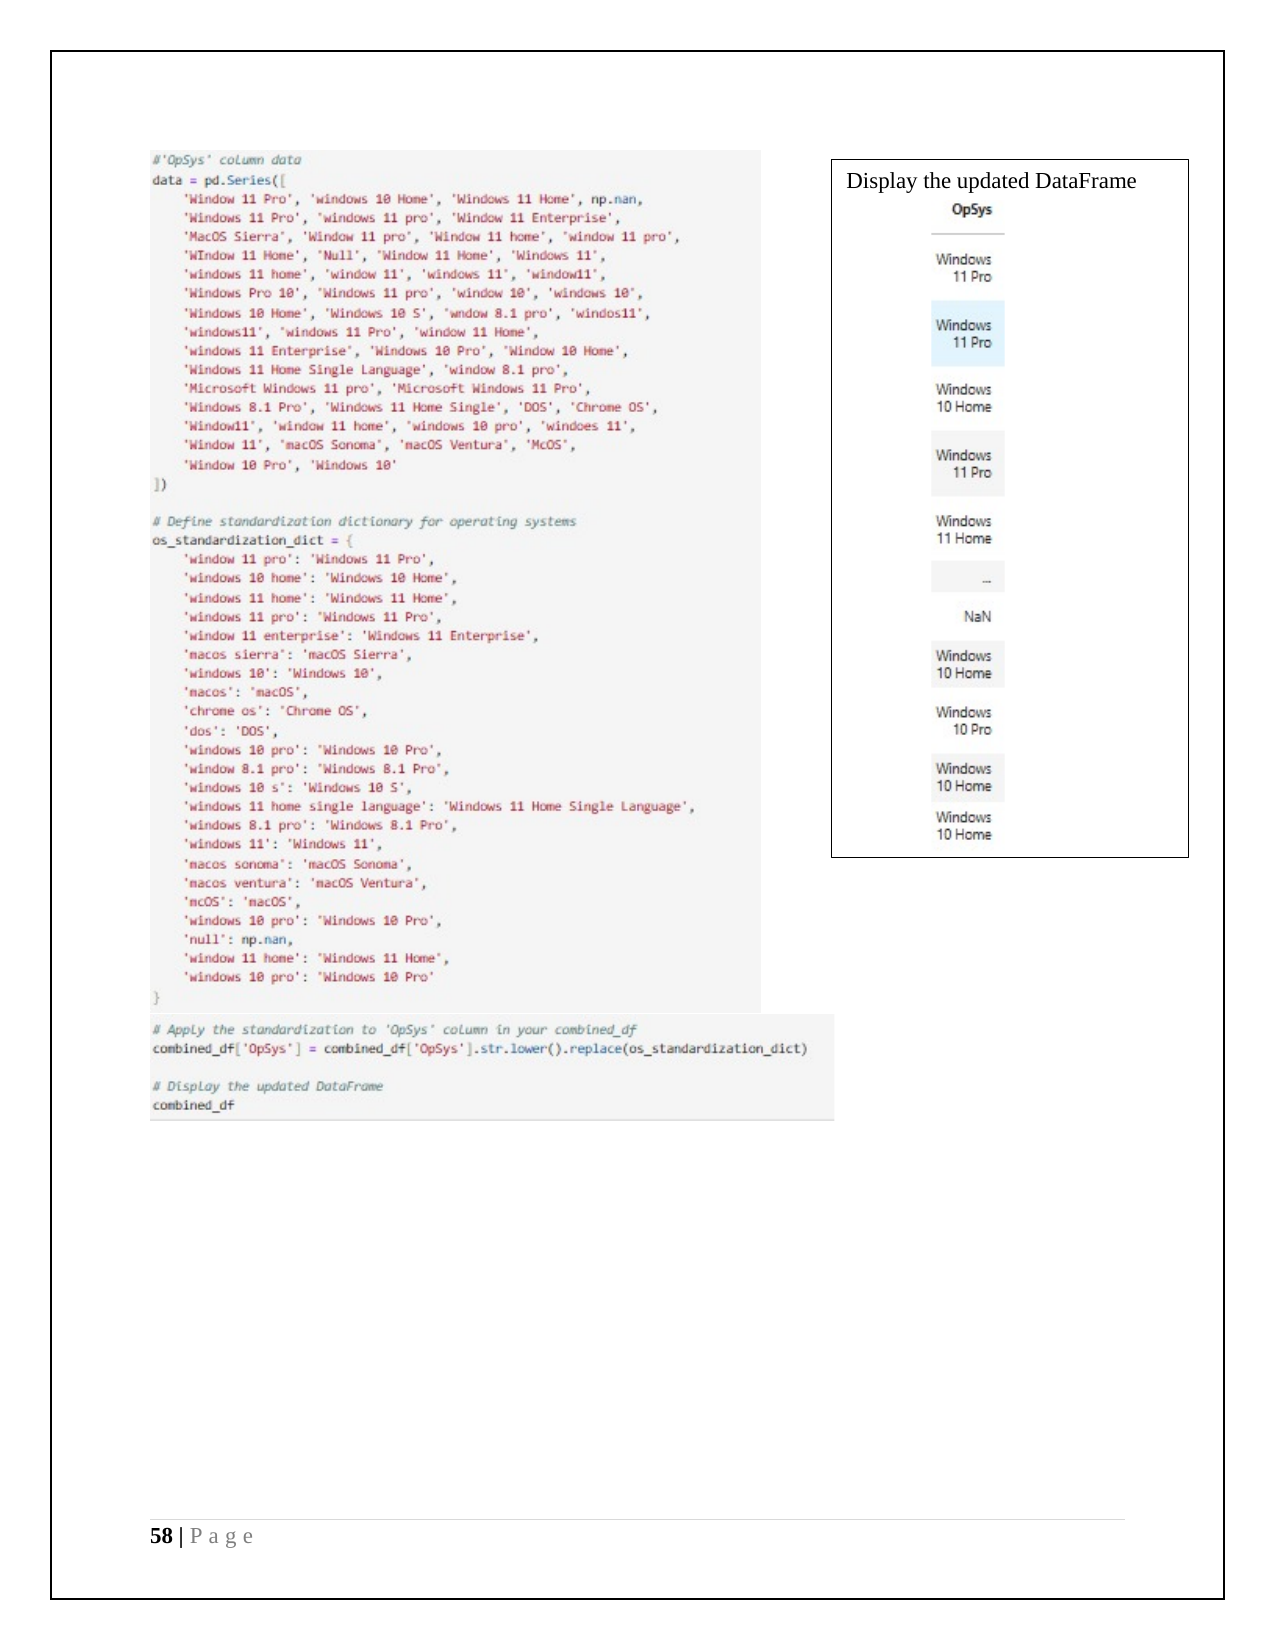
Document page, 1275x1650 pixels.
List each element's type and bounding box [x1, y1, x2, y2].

picture [150, 150, 761, 1013]
picture [150, 1014, 835, 1121]
picture [931, 200, 1005, 854]
